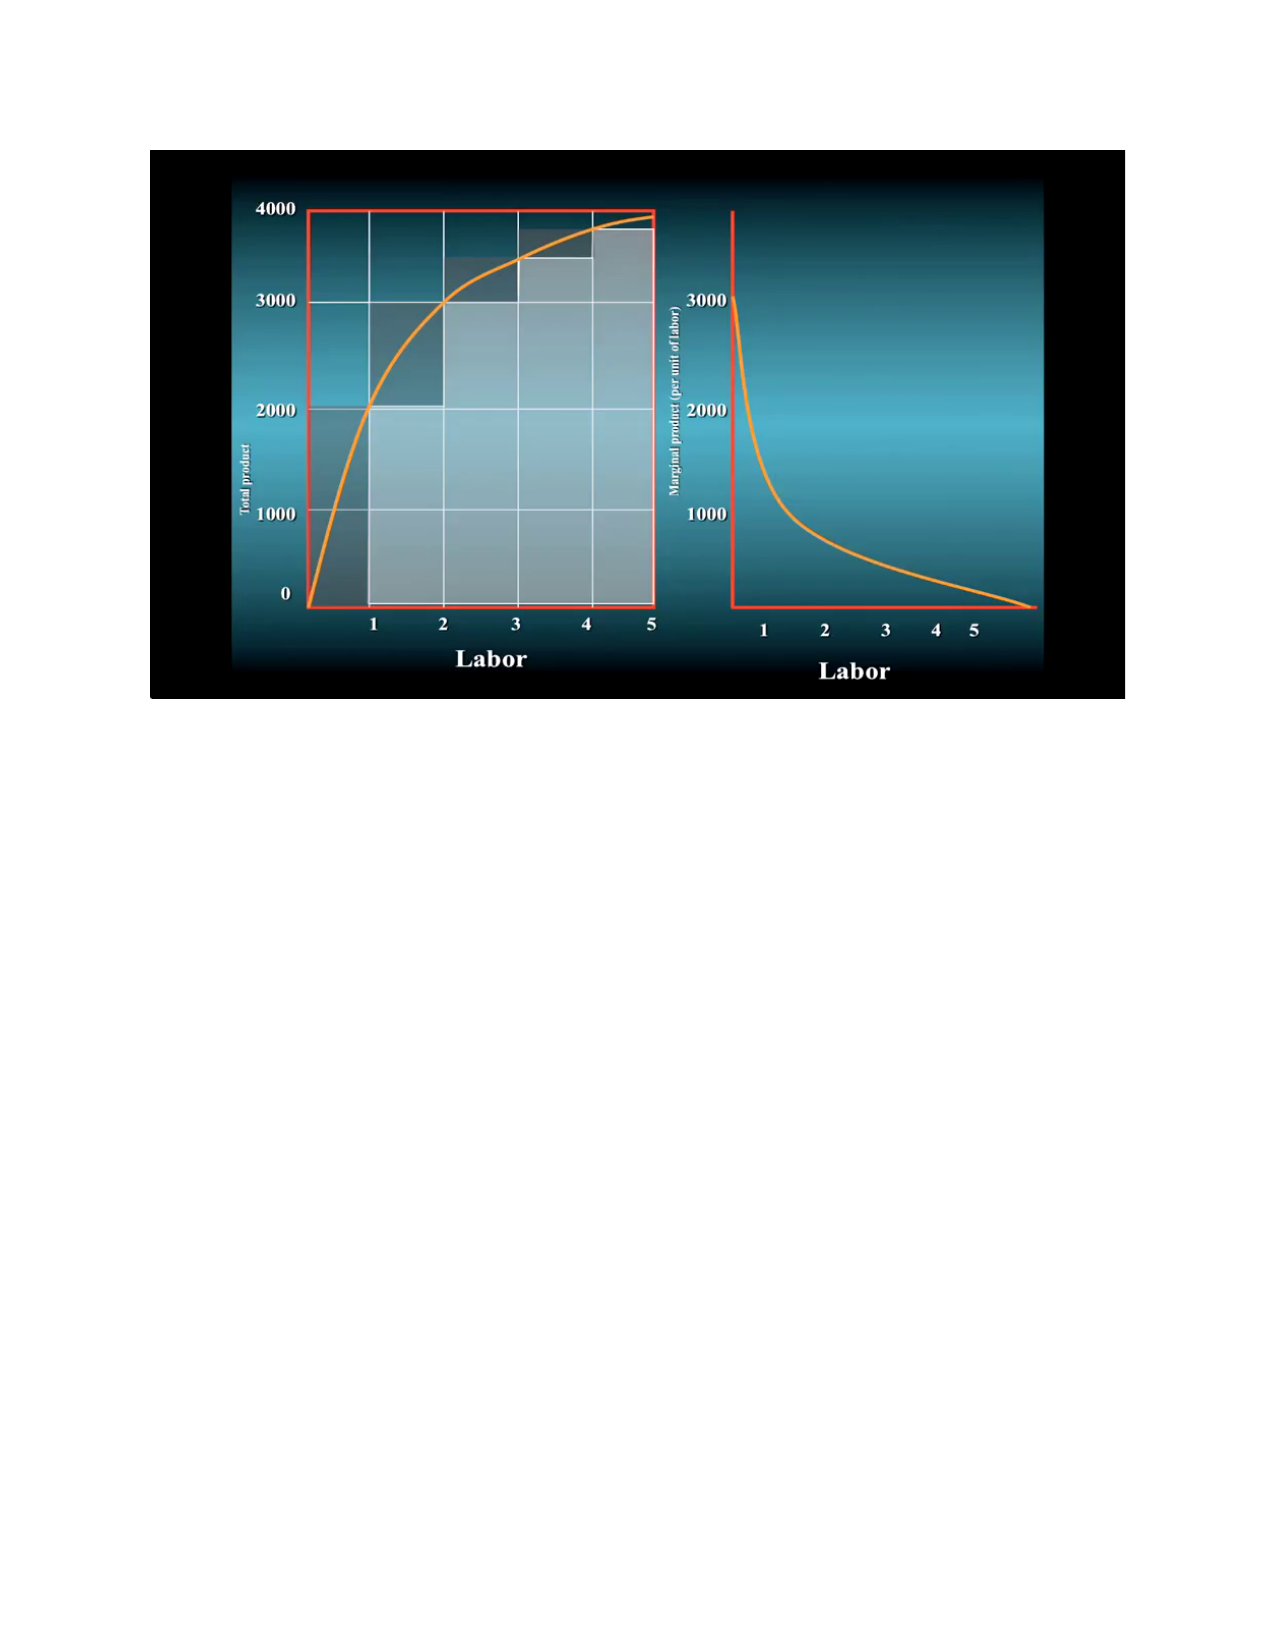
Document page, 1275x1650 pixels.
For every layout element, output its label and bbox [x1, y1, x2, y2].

picture [150, 150, 1125, 699]
